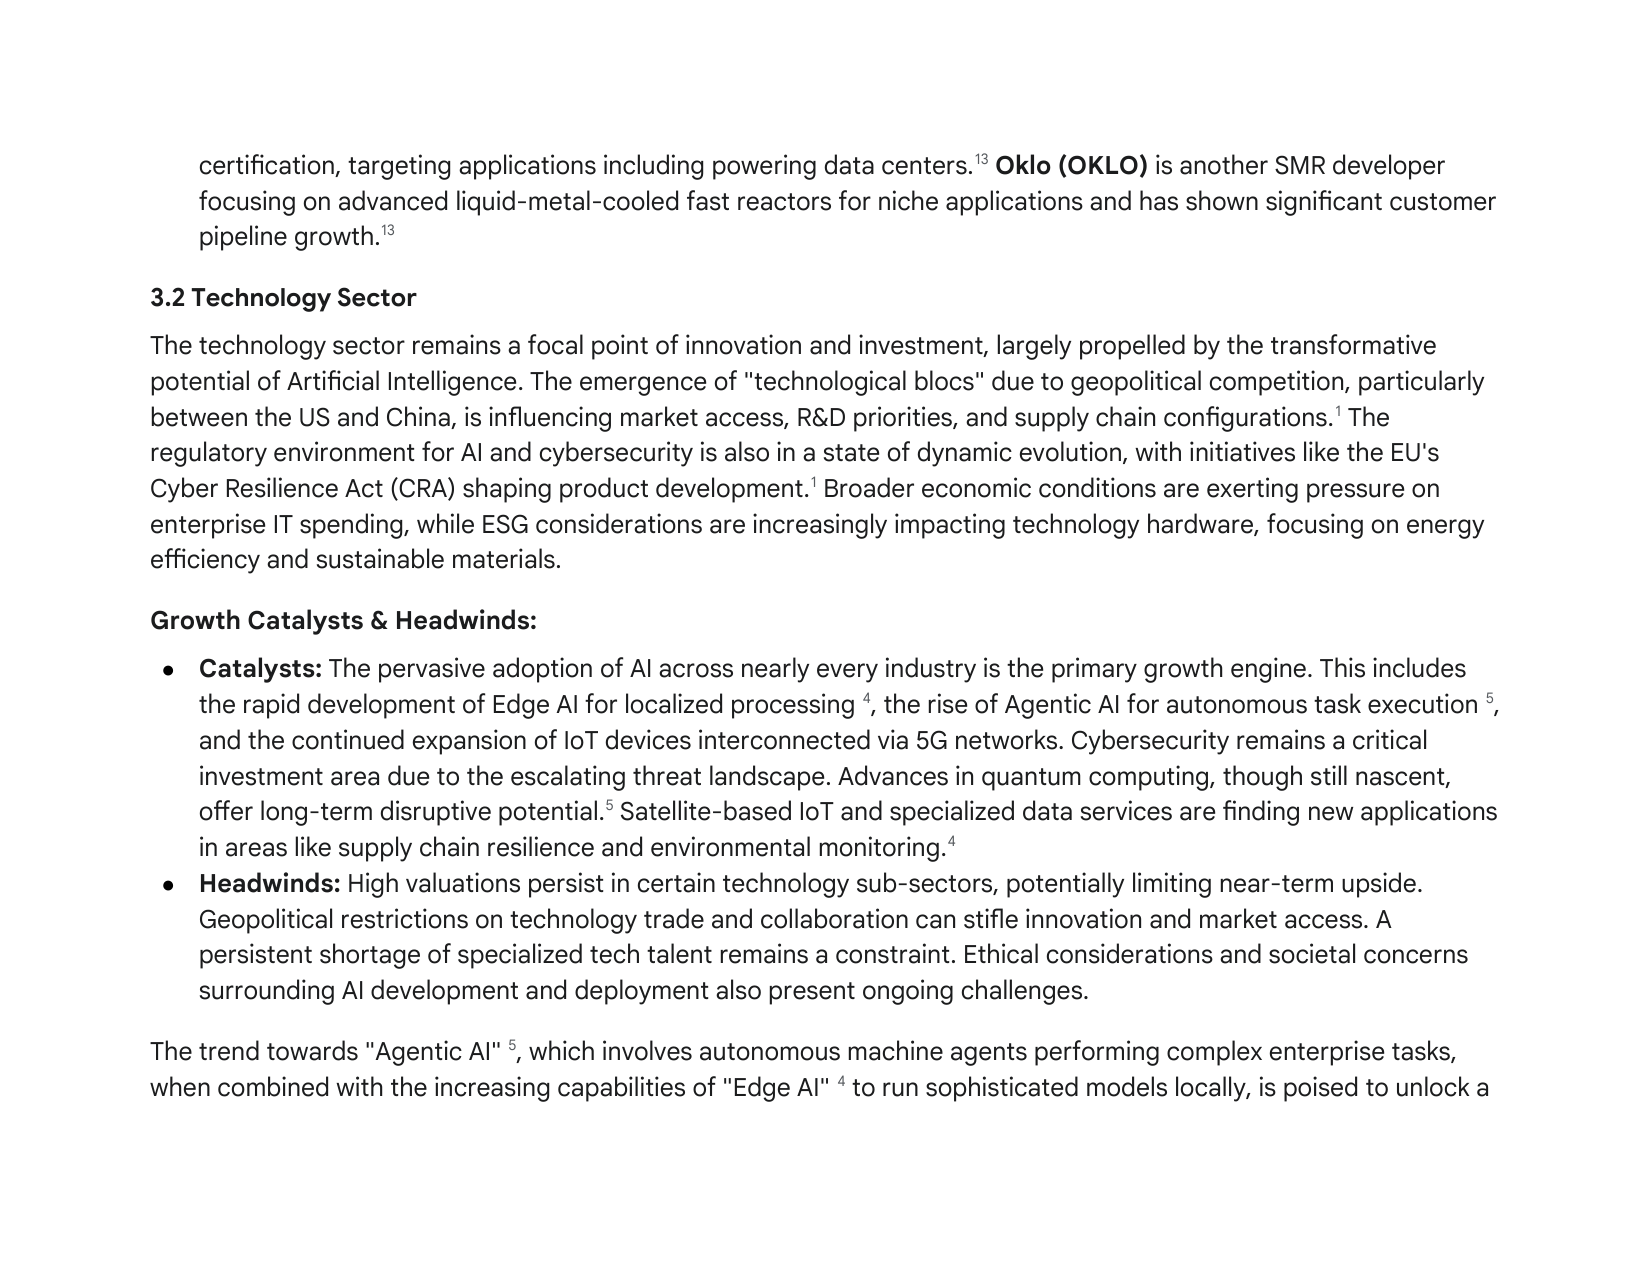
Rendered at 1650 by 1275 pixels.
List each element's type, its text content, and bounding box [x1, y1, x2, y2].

text Growth Catalysts & Headwinds: [150, 606, 1500, 637]
list Catalysts: The pervasive adoption of AI across nearly every industry is the primary growth engine. This includes the rapid development of Edge AI for localized processing 4, the rise of Agentic AI for autonomous task execution 5, and the continued expansion of IoT devices interconnected via 5G networks. Cybersecurity remains a critical investment area due to the escalating threat landscape. Advances in quantum computing, though still nascent, offer long-term disruptive potential.5 Satellite-based IoT and specialized data services are finding new applications in areas like supply chain resilience and environmental monitoring.4 [161, 654, 1500, 864]
subtitle 3.2 Technology Sector [150, 282, 1500, 313]
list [161, 150, 1500, 253]
text The technology sector remains a focal point of innovation and investment, largely propelled by the transformative potential of Artificial Intelligence. The emergence of "technological blocs" due to geopolitical competition, particularly between the US and China, is influencing market access, R&D priorities, and supply chain configurations.1 The regulatory environment for AI and cybersecurity is also in a state of dynamic evolution, with initiatives like the EU's Cyber Resilience Act (CRA) shaping product development.1 Broader economic conditions are exerting pressure on enterprise IT spending, while ESG considerations are increasingly impacting technology hardware, focusing on energy efficiency and sustainable materials. [150, 330, 1500, 576]
list Headwinds: High valuations persist in certain technology sub-sectors, potentially limiting near-term upside. Geopolitical restrictions on technology trade and collaboration can stifle innovation and market access. A persistent shortage of specialized tech talent remains a constraint. Ethical considerations and societal concerns surrounding AI development and deployment also present ongoing challenges. [161, 868, 1500, 1007]
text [150, 1036, 1500, 1103]
